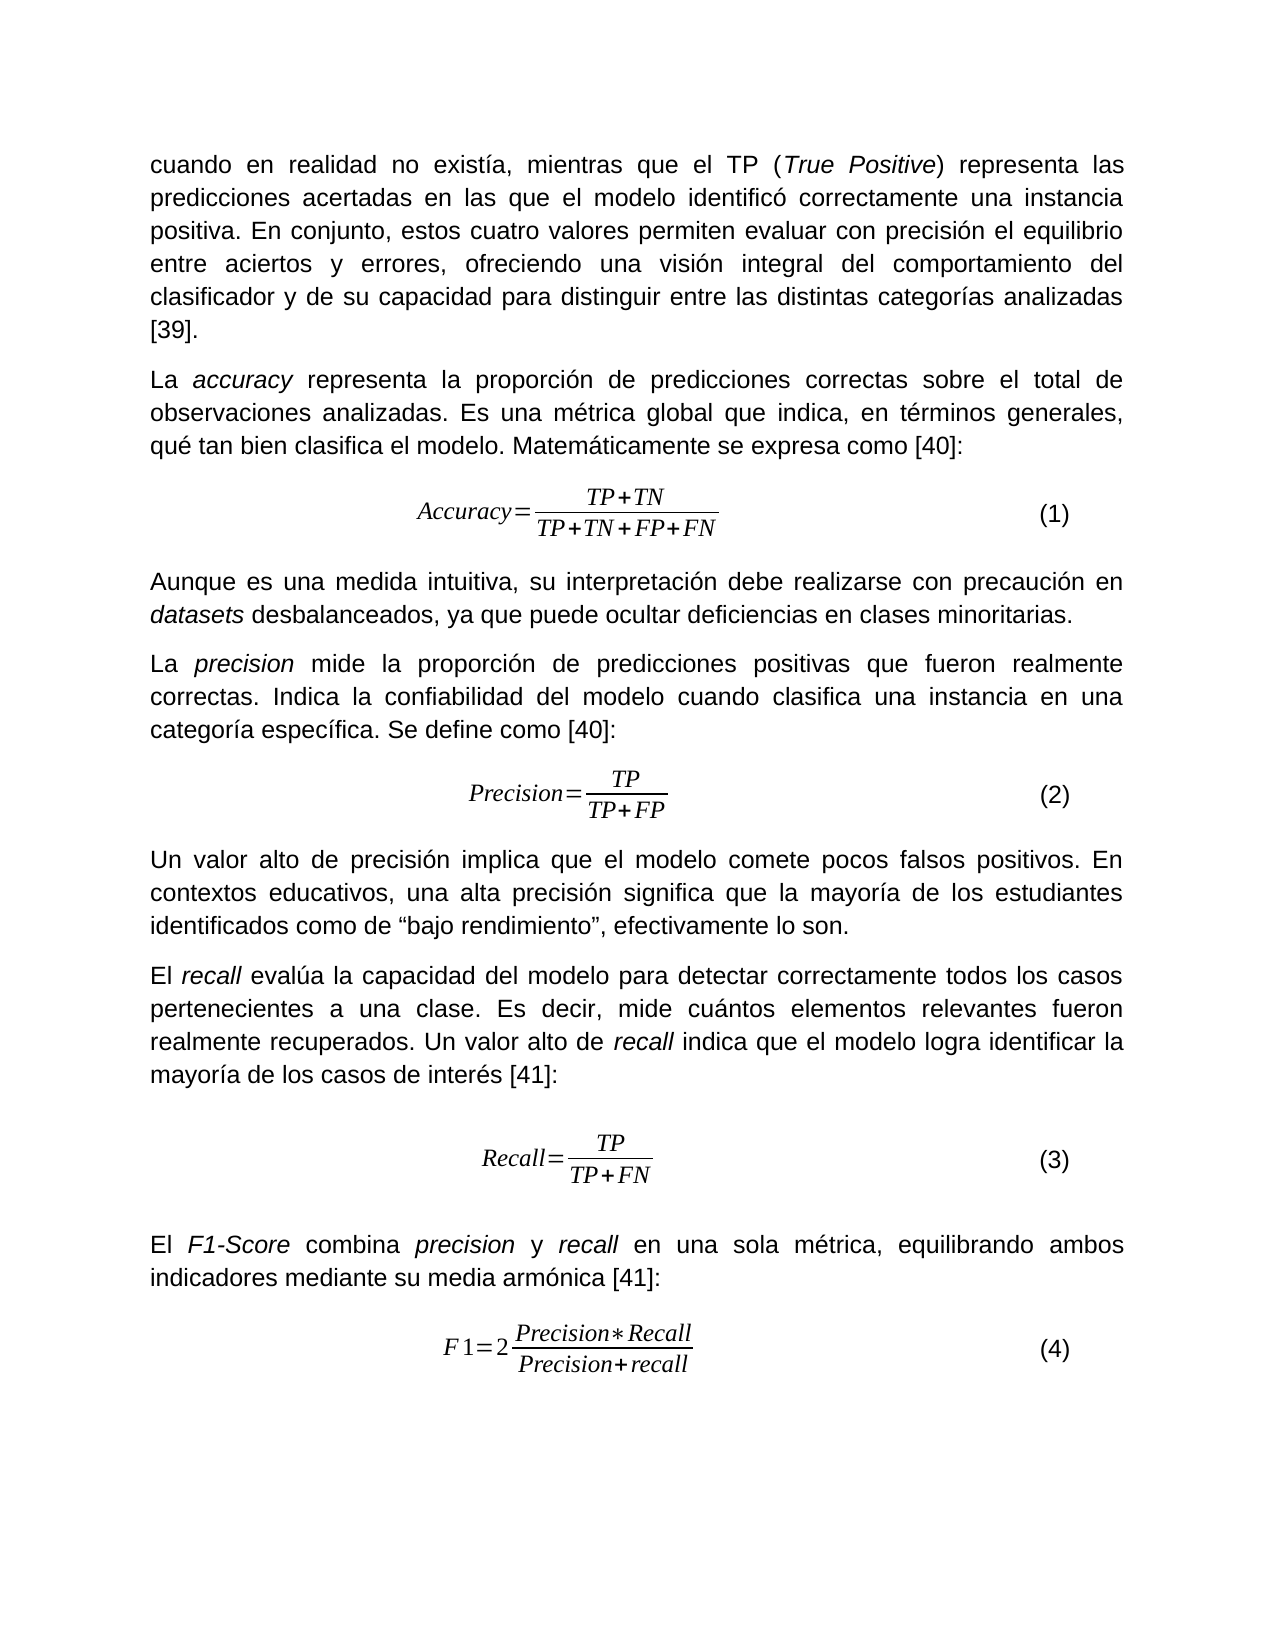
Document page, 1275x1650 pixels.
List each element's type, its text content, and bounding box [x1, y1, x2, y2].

text La accuracy representa la proporción de predicciones correctas sobre el total de observaciones analizadas. Es una métrica global que indica, en términos generales, qué tan bien clasifica el modelo. Matemáticamente se expresa como [40]: [150, 365, 1125, 459]
text Aunque es una medida intuitiva, su interpretación debe realizarse con precaución en datasets desbalanceados, ya que puede ocultar deficiencias en clases minoritarias. [150, 567, 1125, 628]
table_header (3) [985, 1110, 1124, 1230]
table_header [151, 765, 985, 845]
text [150, 150, 1125, 344]
text El recall evalúa la capacidad del modelo para detectar correctamente todos los casos pertenecientes a una clase. Es decir, mide cuántos elementos relevantes fueron realmente recuperados. Un valor alto de recall indica que el modelo logra identificar la mayoría de los casos de interés [41]: [150, 961, 1125, 1088]
table_header (1) [985, 481, 1124, 567]
text El F1-Score combina precision y recall en una sola métrica, equilibrando ambos indicadores mediante su media armónica [41]: [150, 1230, 1125, 1292]
table_header [151, 1313, 985, 1406]
table_header [150, 481, 985, 567]
text Un valor alto de precisión implica que el modelo comete pocos falsos positivos. En contextos educativos, una alta precisión significa que la mayoría de los estudiantes identificados como de “bajo rendimiento”, efectivamente lo son. [150, 845, 1125, 940]
text La precision mide la proporción de predicciones positivas que fueron realmente correctas. Indica la confiabilidad del modelo cuando clasifica una instancia en una categoría específica. Se define como [40]: [150, 649, 1125, 744]
table_header [150, 1110, 985, 1230]
table_header (2) [985, 765, 1124, 845]
table_header (4) [985, 1313, 1124, 1406]
